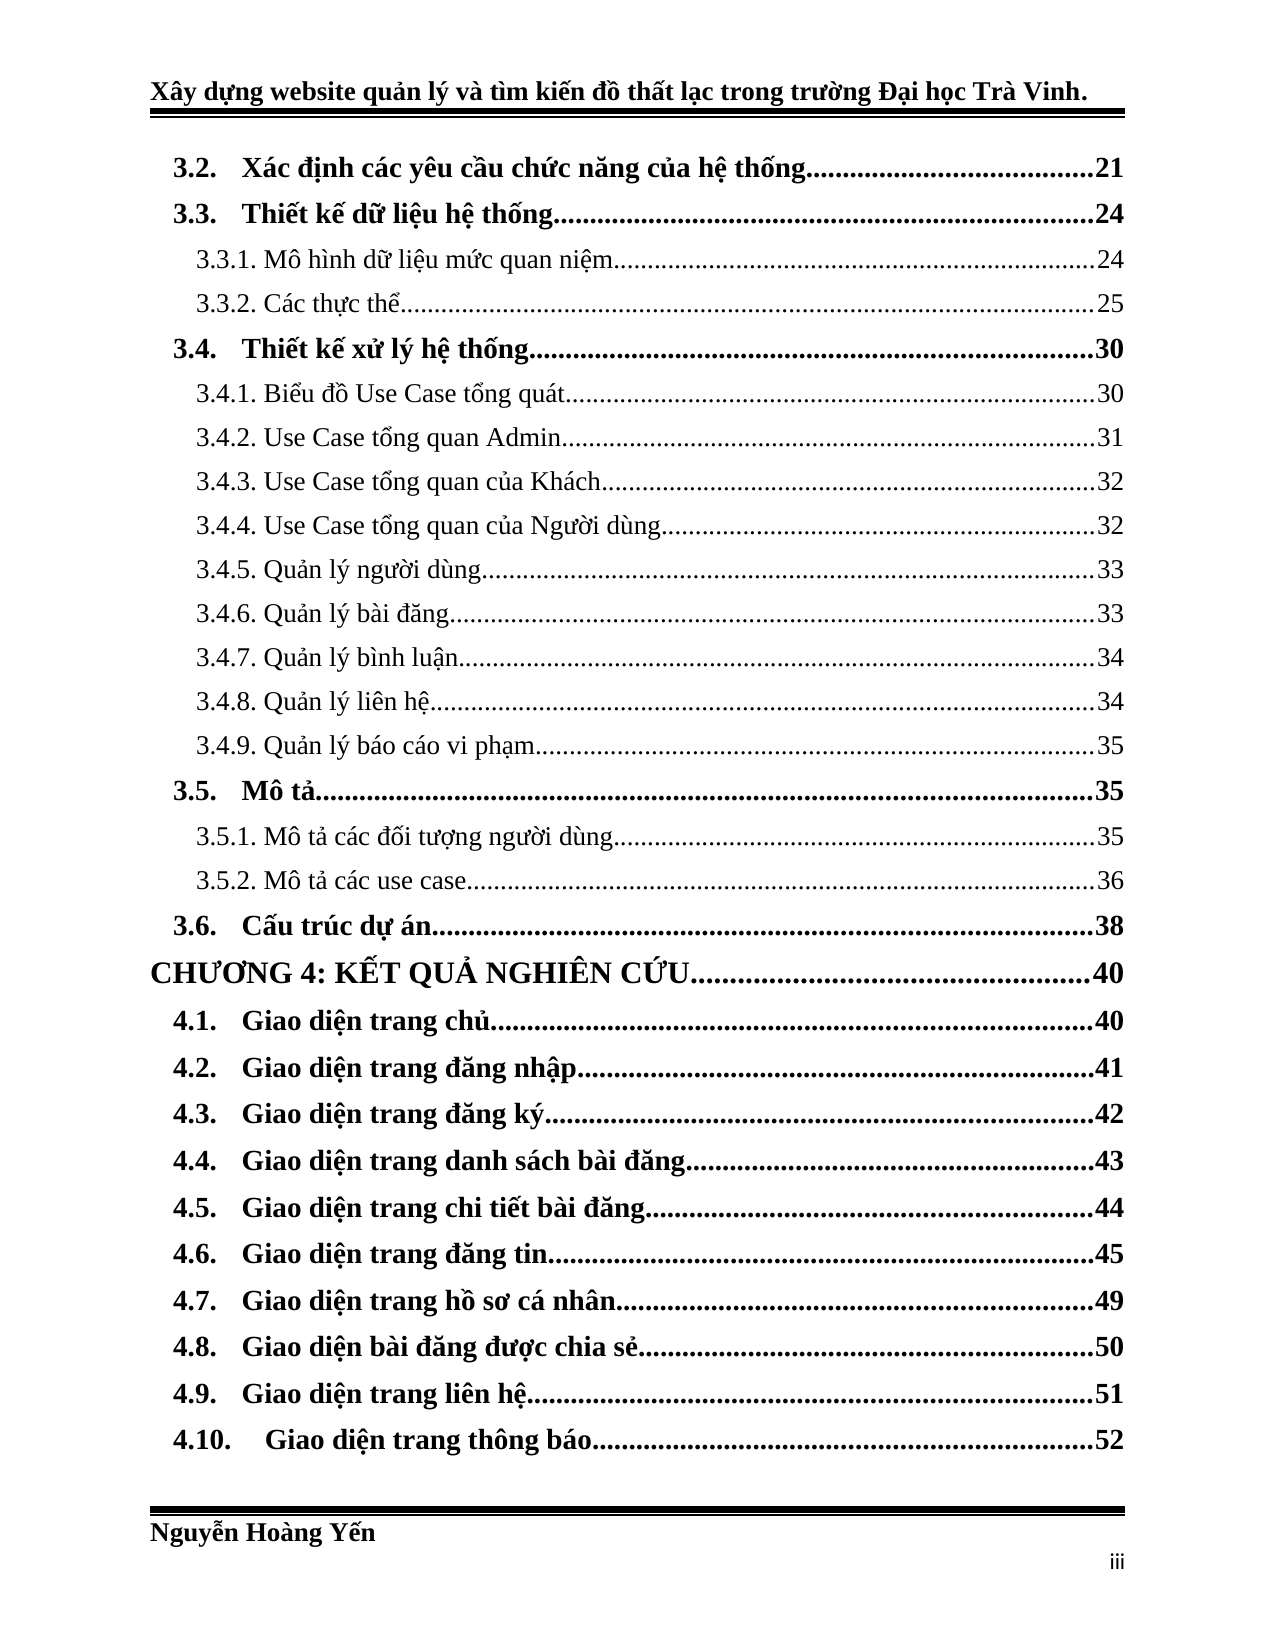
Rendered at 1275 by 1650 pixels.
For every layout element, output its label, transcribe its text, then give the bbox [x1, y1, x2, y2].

text 3.3. Thiết kế dữ liệu hệ thống 24 [173, 197, 1125, 230]
text 3.5.2. Mô tả các use case 36 [196, 864, 1125, 895]
text 4.10. Giao diện trang thông báo 52 [173, 1422, 1125, 1456]
text 4.4. Giao diện trang danh sách bài đăng 43 [173, 1143, 1125, 1177]
text 3.4.1. Biểu đồ Use Case tổng quát 30 [196, 378, 1125, 409]
text 3.4.6. Quản lý bài đăng 33 [196, 597, 1125, 628]
text 3.4.2. Use Case tổng quan Admin 31 [196, 422, 1125, 453]
text 4.5. Giao diện trang chi tiết bài đăng 44 [173, 1190, 1125, 1223]
text 3.3.1. Mô hình dữ liệu mức quan niệm 24 [196, 243, 1125, 274]
text 3.4.7. Quản lý bình luận 34 [196, 641, 1125, 672]
text 3.4. Thiết kế xử lý hệ thống 30 [173, 331, 1125, 364]
text 3.4.3. Use Case tổng quan của Khách 32 [196, 466, 1125, 497]
text 3.5. Mô tả 35 [173, 773, 1125, 807]
text 4.9. Giao diện trang liên hệ 51 [173, 1376, 1125, 1409]
text 4.6. Giao diện trang đăng tin 45 [173, 1236, 1125, 1270]
text 4.8. Giao diện bài đăng được chia sẻ 50 [173, 1329, 1125, 1363]
text 3.2. Xác định các yêu cầu chức năng của hệ thống 21 [173, 150, 1125, 183]
text 3.4.4. Use Case tổng quan của Người dùng 32 [196, 509, 1125, 541]
text 4.3. Giao diện trang đăng ký 42 [173, 1097, 1125, 1130]
text 4.1. Giao diện trang chủ. 40 [173, 1003, 1125, 1037]
text 3.5.1. Mô tả các đối tượng người dùng 35 [196, 820, 1125, 851]
text 3.4.5. Quản lý người dùng 33 [196, 553, 1125, 584]
text 4.7. Giao diện trang hồ sơ cá nhân 49 [173, 1283, 1125, 1316]
text 3.4.9. Quản lý báo cáo vi phạm 35 [196, 729, 1125, 760]
text CHƯƠNG 4: KẾT QUẢ NGHIÊN CỨU 40 [150, 954, 1125, 990]
text 3.6. Cấu trúc dự án 38 [173, 908, 1125, 941]
text 3.4.8. Quản lý liên hệ 34 [196, 685, 1125, 716]
text 3.3.2. Các thực thể 25 [196, 287, 1125, 318]
text 4.2. Giao diện trang đăng nhập 41 [173, 1050, 1125, 1083]
